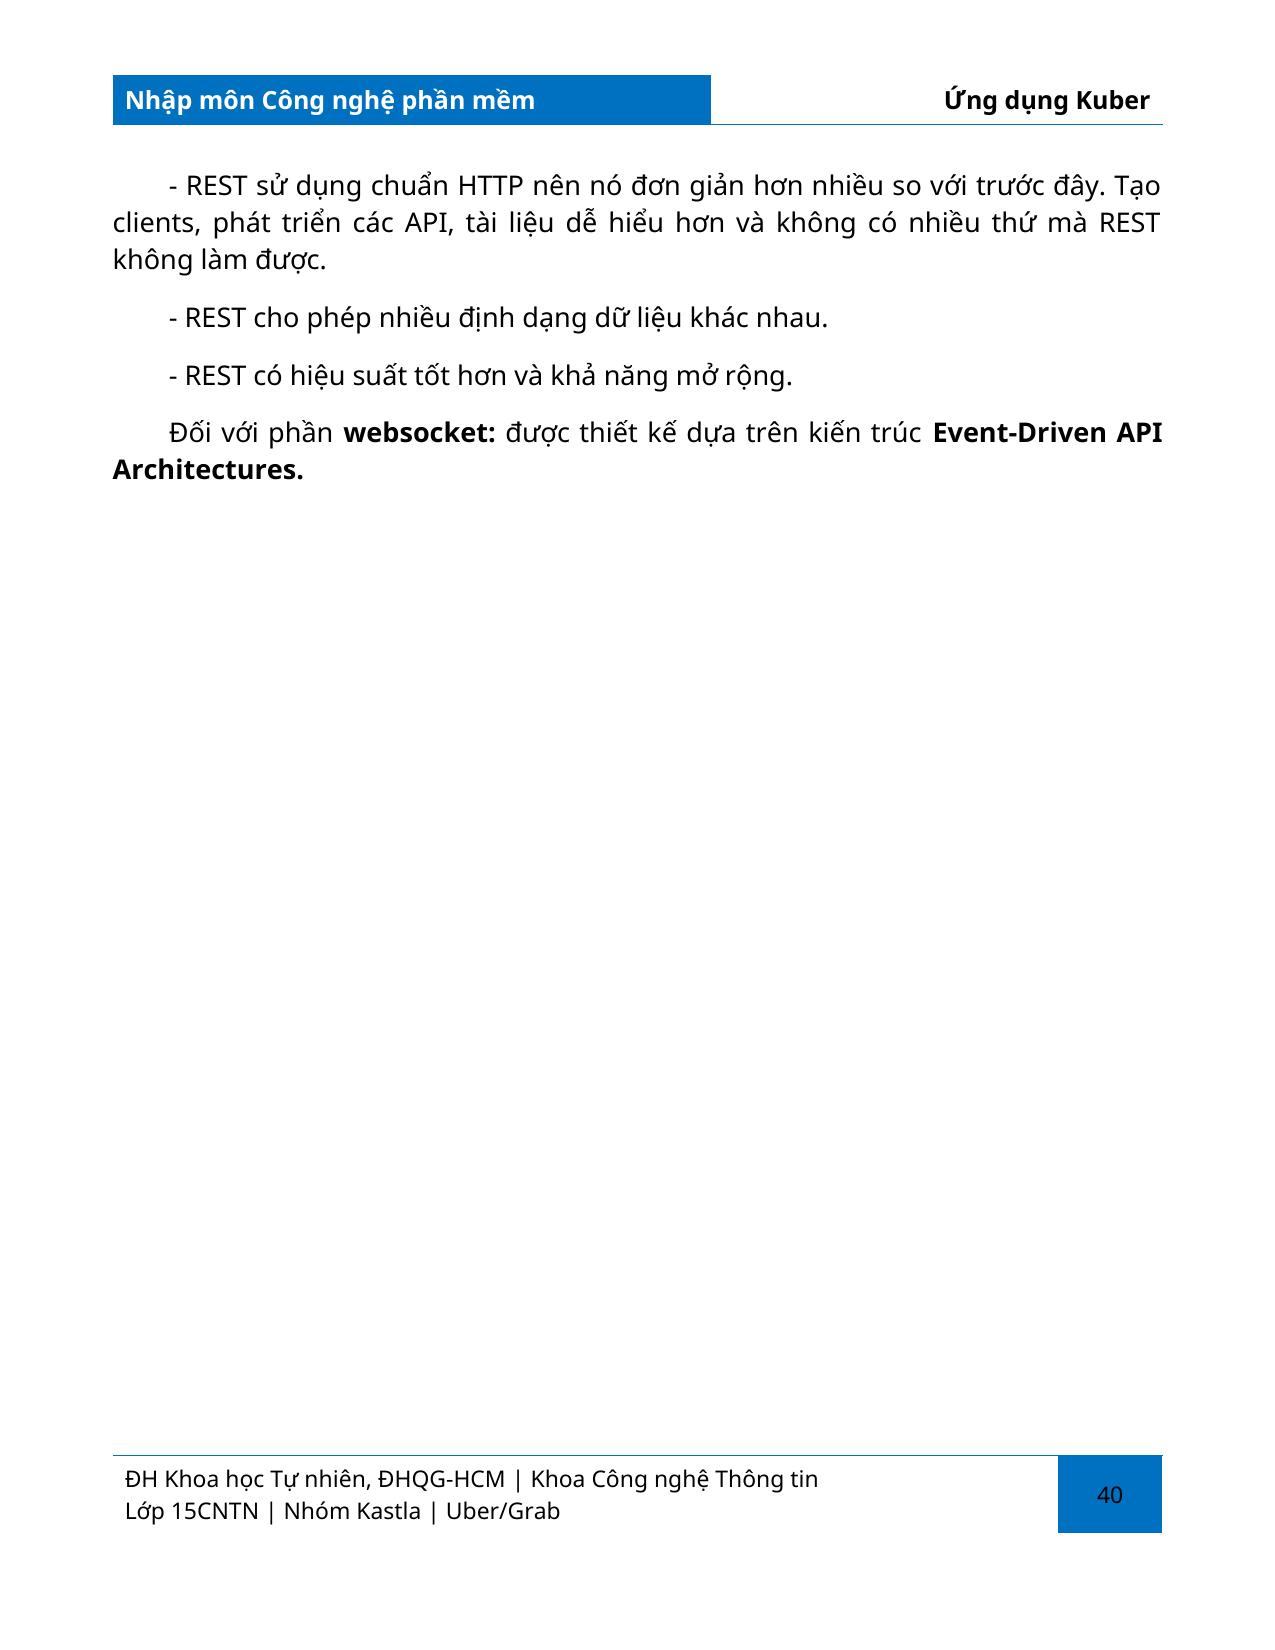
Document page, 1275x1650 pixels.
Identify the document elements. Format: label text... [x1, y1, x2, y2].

text - REST sử dụng chuẩn HTTP nên nó đơn giản hơn nhiều so với trước đây. Tạo clients, phát triển các API, tài liệu dễ hiểu hơn và không có nhiều thứ mà REST không làm được. [112, 167, 1162, 277]
text - REST có hiệu suất tốt hơn và khả năng mở rộng. [112, 356, 1162, 393]
text - REST cho phép nhiều định dạng dữ liệu khác nhau. [112, 298, 1162, 335]
text Đối với phần websocket: được thiết kế dựa trên kiến trúc Event-Driven API Architectures. [112, 414, 1162, 487]
